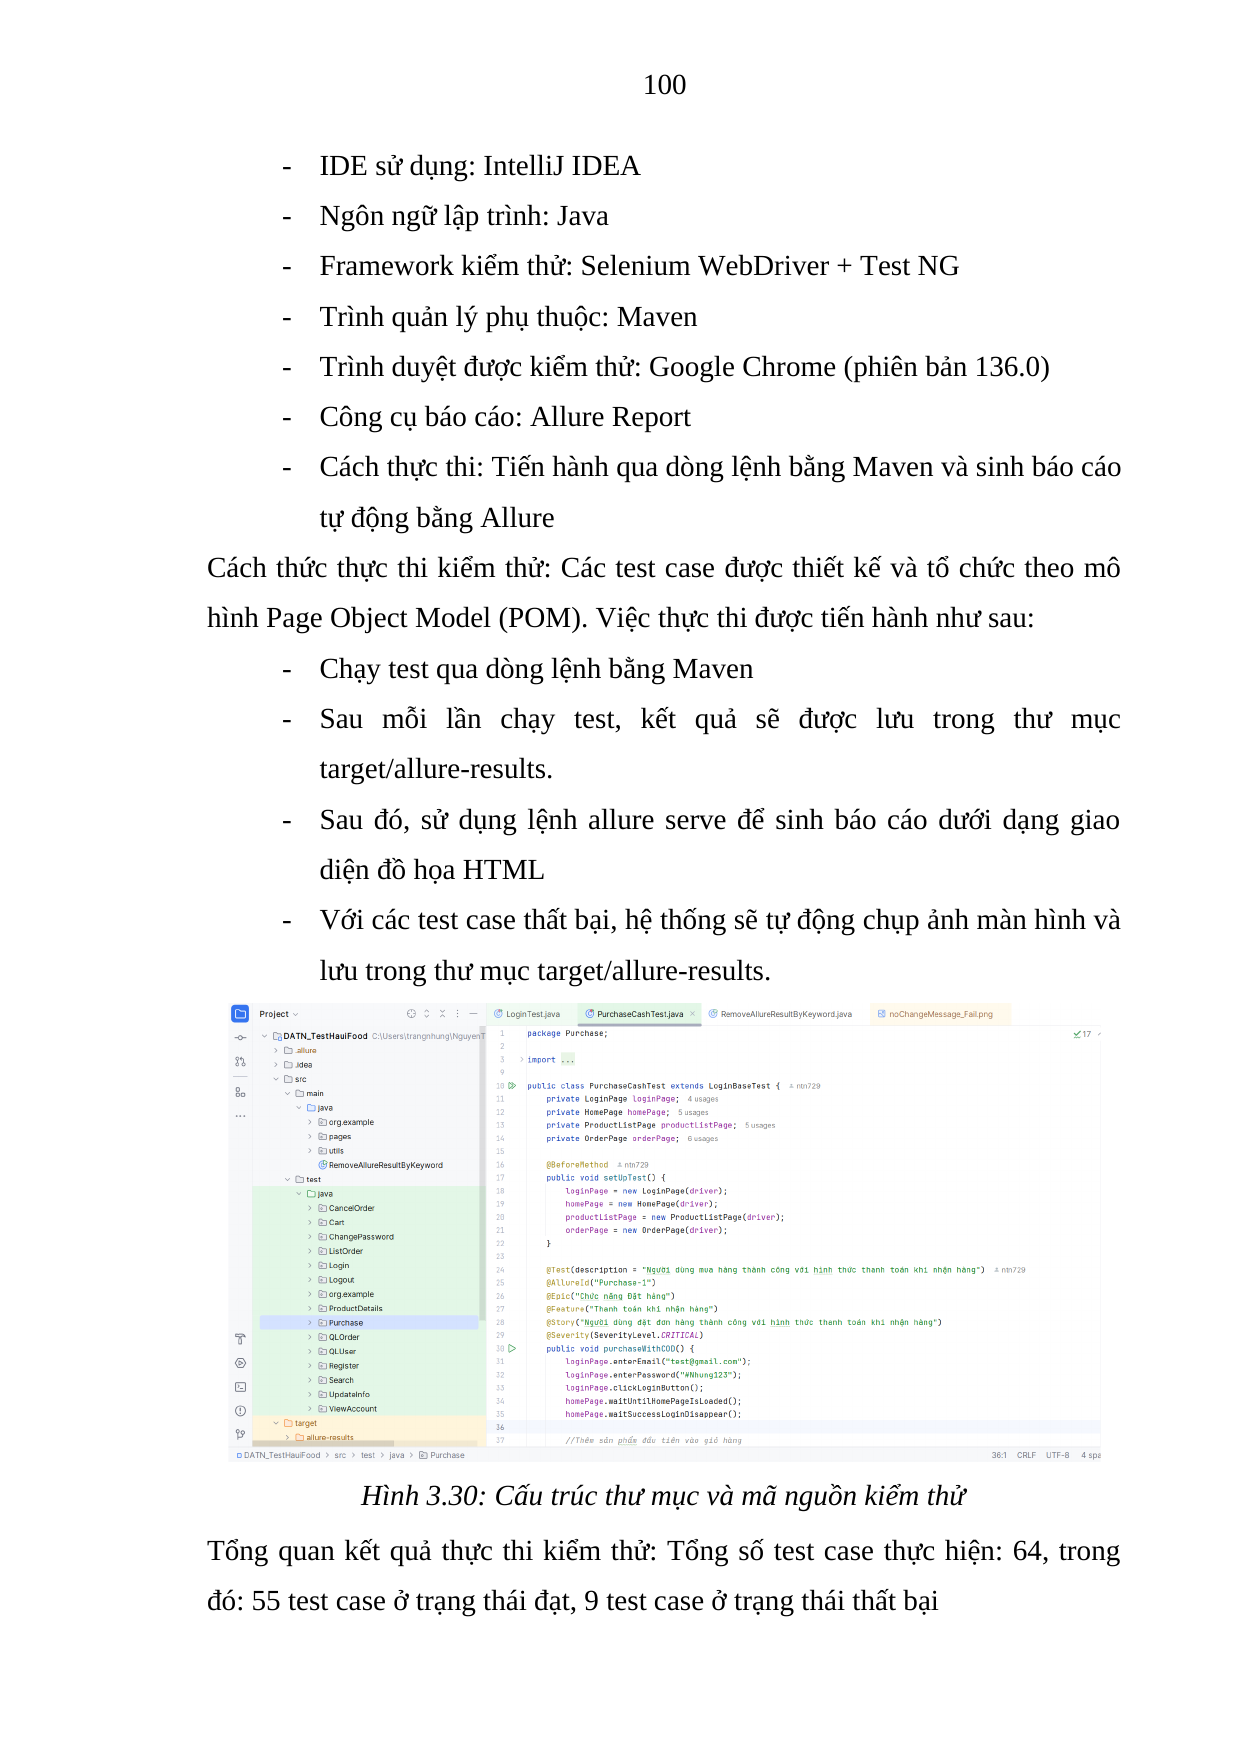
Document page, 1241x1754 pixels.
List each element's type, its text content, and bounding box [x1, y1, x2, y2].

text Tổng quan kết quả thực thi kiểm thử: Tổng số test case thực hiện: 64, trong đó: 55 test case ở trạng thái đạt, 9 test case ở trạng thái thất bại [207, 1533, 1122, 1617]
list Trình quản lý phụ thuộc: Maven [282, 299, 1122, 332]
list Sau mỗi lần chạy test, kết quả sẽ được lưu trong thư mục target/allure-results. [282, 701, 1122, 785]
list Trình duyệt được kiểm thử: Google Chrome (phiên bản 136.0) [282, 349, 1122, 382]
list Ngôn ngữ lập trình: Java [282, 198, 1122, 232]
list Framework kiểm thử: Selenium WebDriver + Test NG [282, 248, 1122, 282]
list Chạy test qua dòng lệnh bằng Maven [282, 651, 1122, 684]
text Cách thức thực thi kiểm thử: Các test case được thiết kế và tổ chức theo mô hình Page Object Model (POM). Việc thực thi được tiến hành như sau: [207, 550, 1122, 634]
list Công cụ báo cáo: Allure Report [282, 399, 1122, 433]
picture [228, 1003, 1101, 1462]
list Với các test case thất bại, hệ thống sẽ tự động chụp ảnh màn hình và lưu trong thư mục target/allure-results. [282, 902, 1122, 986]
list IDE sử dụng: IntelliJ IDEA [282, 148, 1122, 181]
list Cách thực thi: Tiến hành qua dòng lệnh bằng Maven và sinh báo cáo tự động bằng Allure [282, 449, 1122, 533]
list Sau đó, sử dụng lệnh allure serve để sinh báo cáo dưới dạng giao diện đồ họa HTML [282, 802, 1122, 886]
